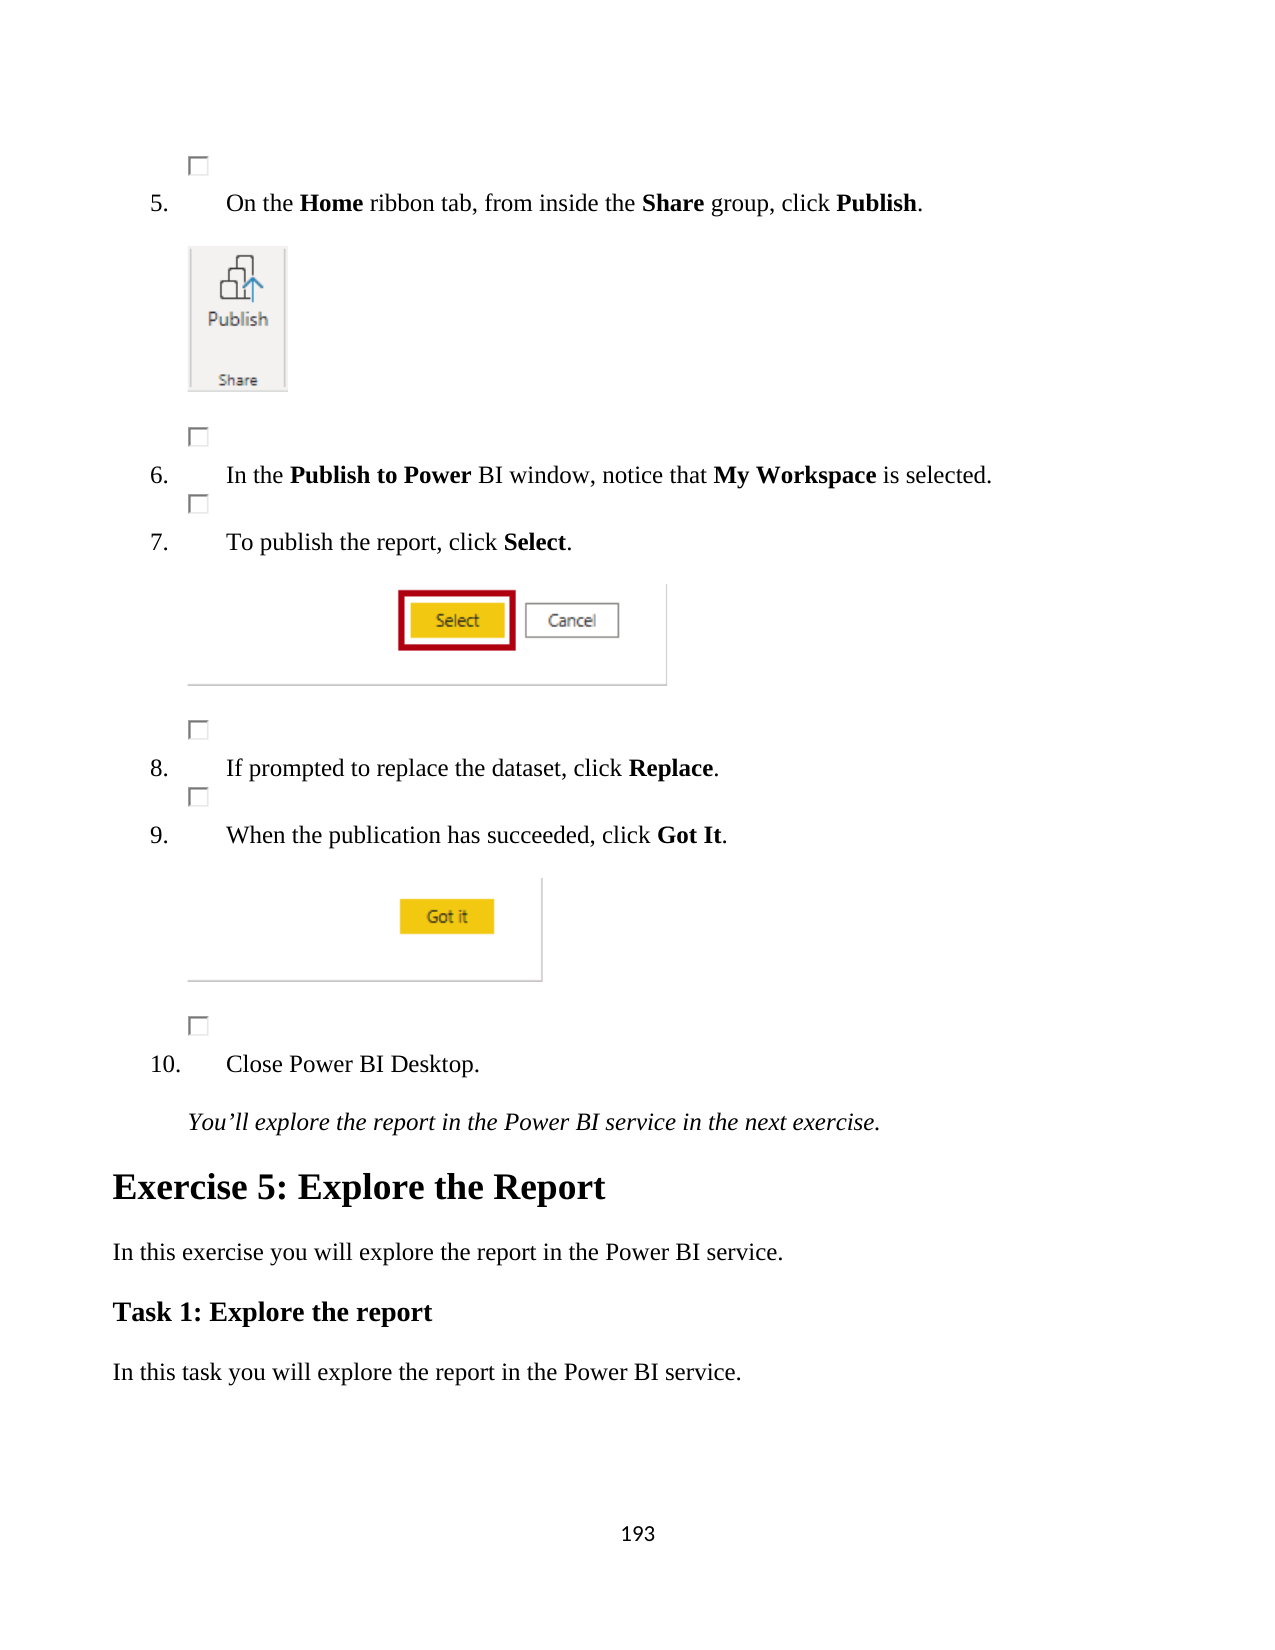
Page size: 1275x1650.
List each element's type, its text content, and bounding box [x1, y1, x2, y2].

list To publish the report, click Select. [150, 488, 1162, 556]
text Task 1: Explore the report [112, 1295, 1162, 1327]
list When the publication has succeeded, click Got It. [150, 782, 1162, 849]
text In this task you will explore the report in the Power BI service. [112, 1357, 1162, 1385]
picture [187, 584, 668, 686]
list If prompted to replace the dataset, click Replace. [150, 714, 1162, 782]
picture [187, 246, 288, 392]
text In this exercise you will explore the report in the Power BI service. [112, 1237, 1162, 1266]
picture [187, 878, 543, 982]
text Exercise 5: Explore the Report [112, 1165, 1162, 1208]
list In the Publish to Power BI window, notice that My Workspace is selected. [150, 421, 1162, 488]
text You’ll explore the report in the Power BI service in the next exercise. [187, 1107, 1162, 1136]
list On the Home ribbon tab, from inside the Share group, click Publish. [150, 150, 1162, 217]
list Close Power BI Desktop. [150, 1011, 1162, 1078]
